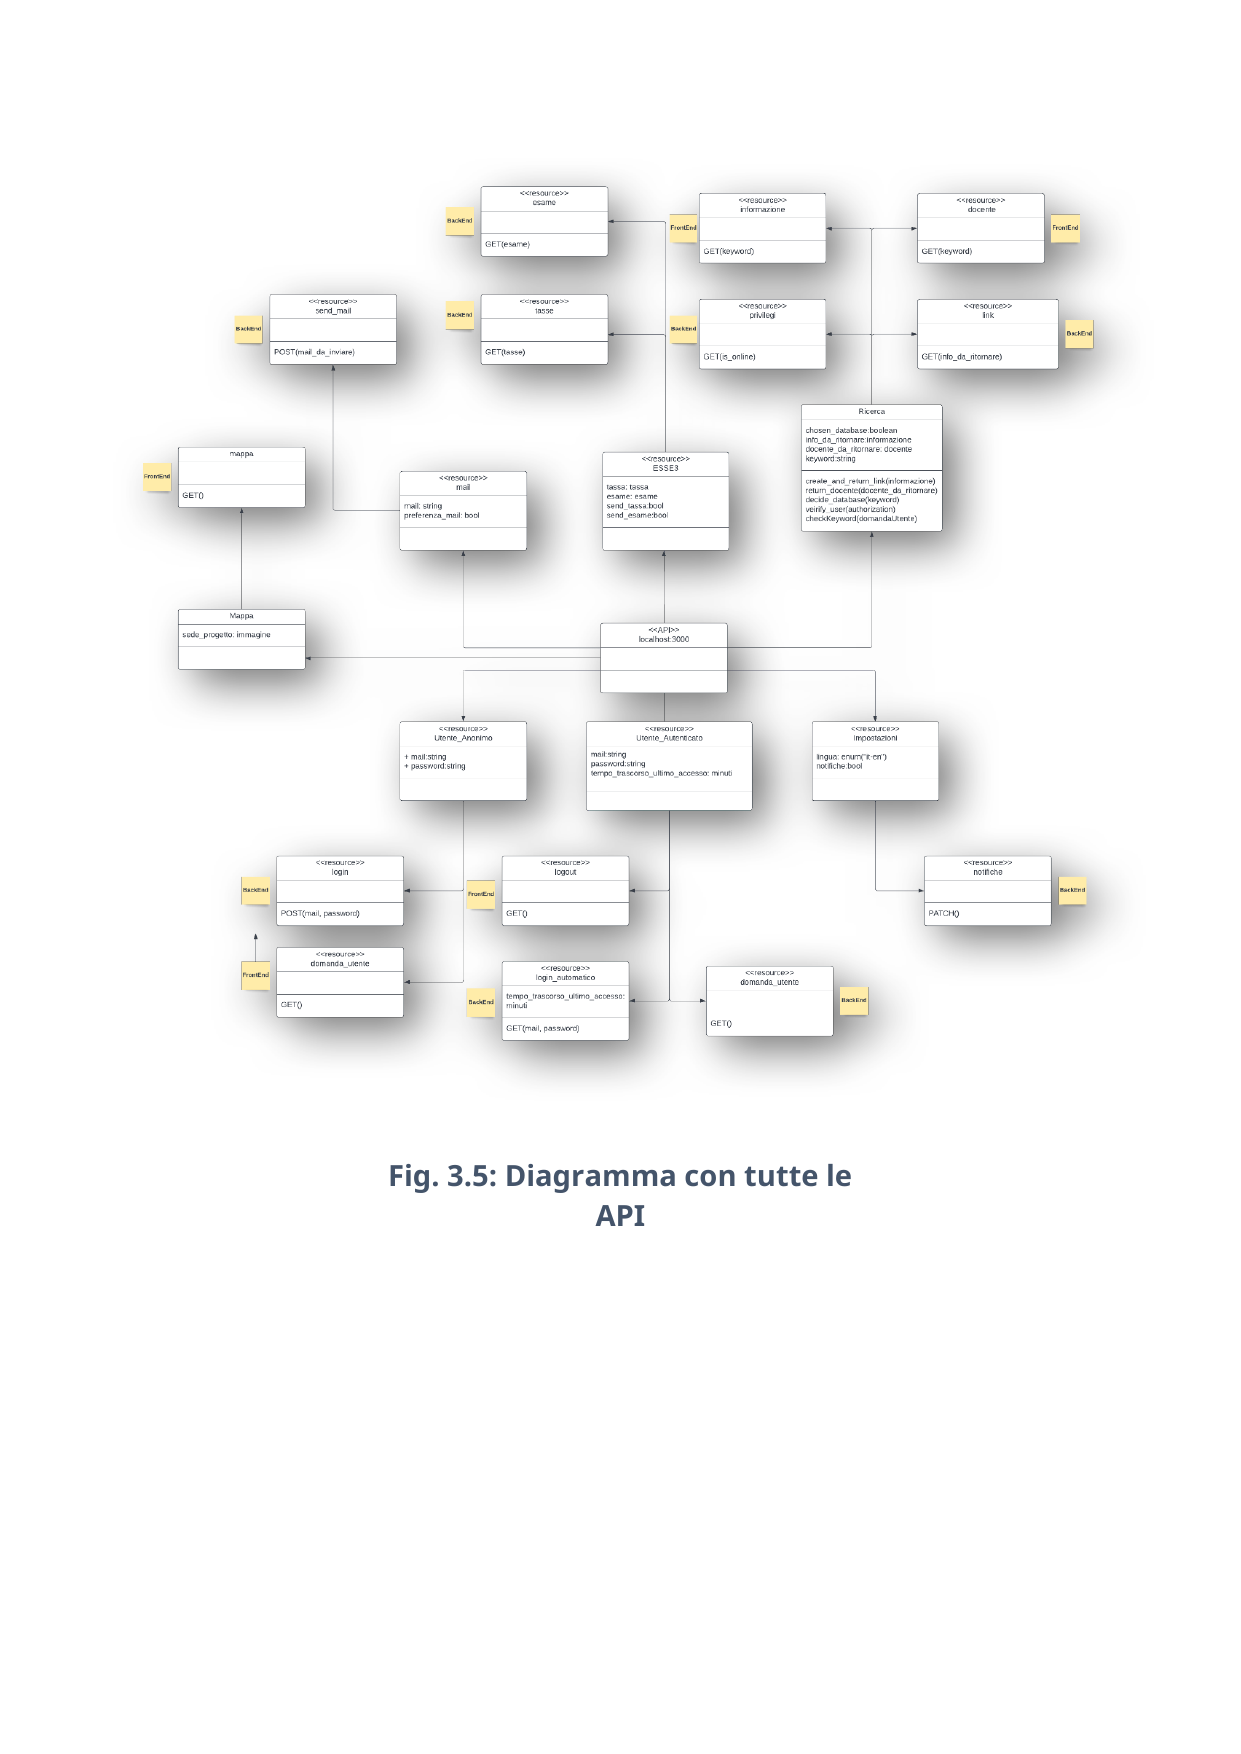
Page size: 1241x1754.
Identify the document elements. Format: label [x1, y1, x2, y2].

picture [118, 147, 1139, 1082]
